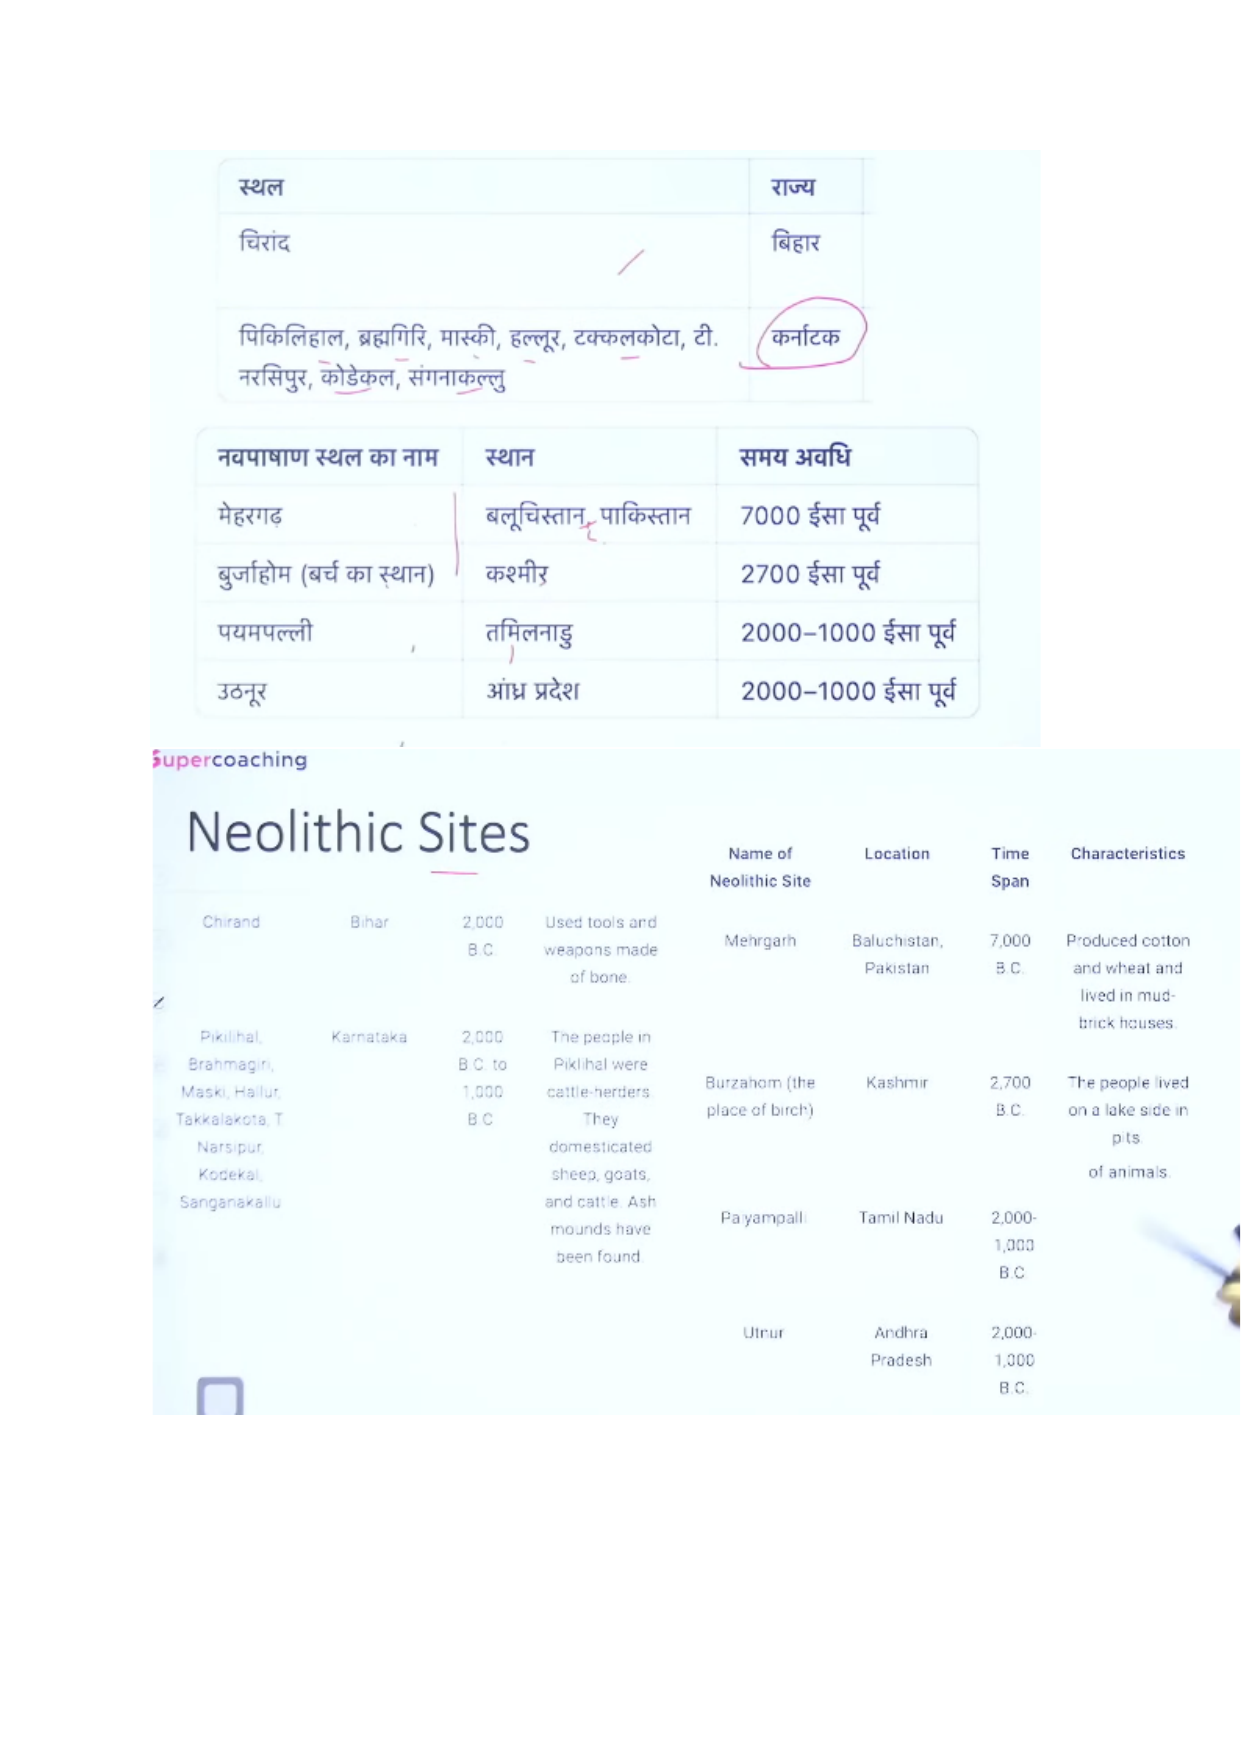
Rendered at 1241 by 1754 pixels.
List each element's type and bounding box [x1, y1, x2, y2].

picture [150, 749, 1241, 1415]
picture [150, 150, 1041, 747]
